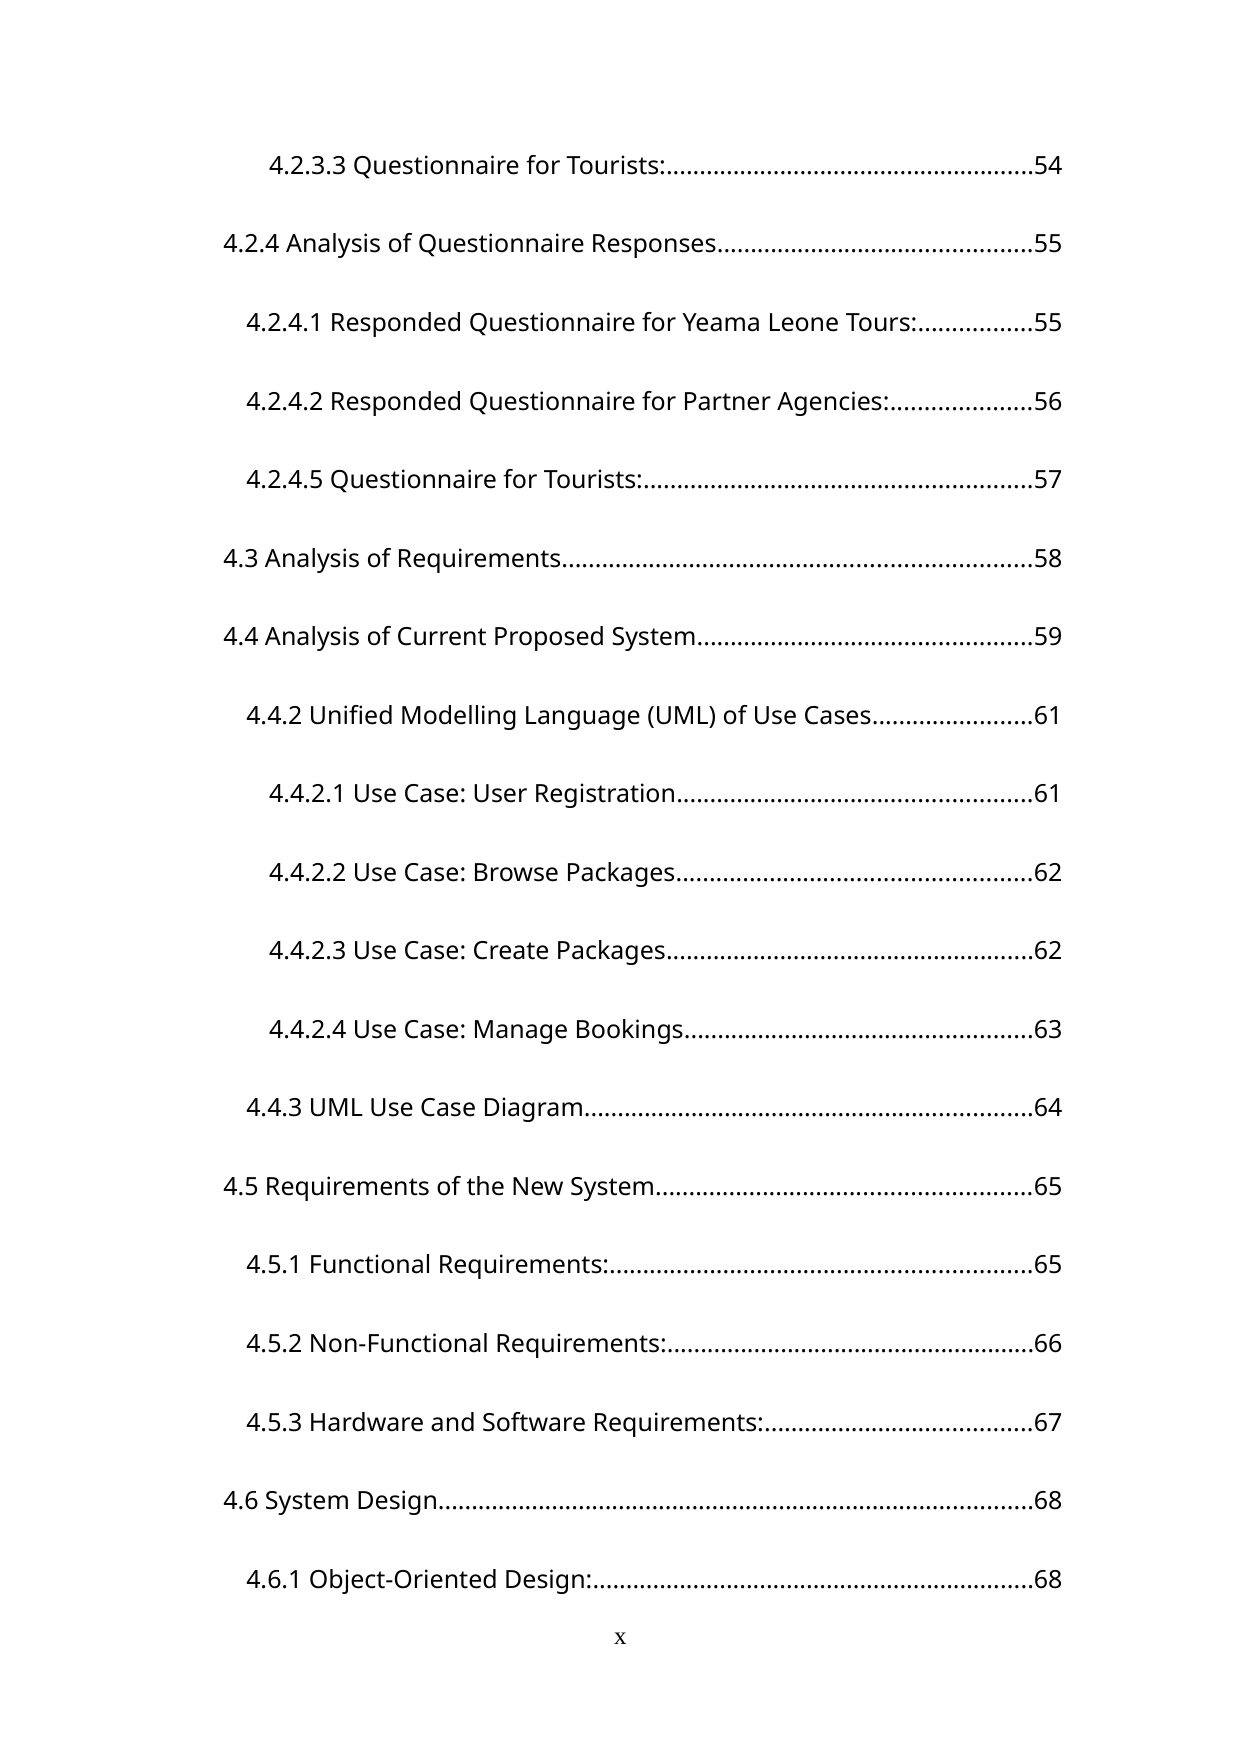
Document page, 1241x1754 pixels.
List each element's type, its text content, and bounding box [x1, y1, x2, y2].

text 4.5.1 Functional Requirements: 65 [246, 1247, 1063, 1281]
text 4.2.4.1 Responded Questionnaire for Yeama Leone Tours: 55 [246, 305, 1063, 339]
text 4.2.4 Analysis of Questionnaire Responses 55 [223, 226, 1063, 260]
text 4.2.4.5 Questionnaire for Tourists: 57 [246, 462, 1063, 496]
text 4.3 Analysis of Requirements 58 [223, 540, 1063, 574]
text 4.5 Requirements of the New System 65 [223, 1169, 1063, 1203]
text 4.2.3.3 Questionnaire for Tourists: 54 [269, 148, 1063, 182]
text 4.4.2.2 Use Case: Browse Packages 62 [269, 854, 1063, 888]
text 4.4.2.4 Use Case: Manage Bookings 63 [269, 1012, 1063, 1046]
text 4.6.1 Object-Oriented Design: 68 [246, 1561, 1063, 1595]
text 4.4.2 Unified Modelling Language (UML) of Use Cases 61 [246, 697, 1063, 731]
text 4.5.2 Non-Functional Requirements: 66 [246, 1326, 1063, 1360]
text 4.2.4.2 Responded Questionnaire for Partner Agencies: 56 [246, 383, 1063, 417]
text 4.4.2.3 Use Case: Create Packages 62 [269, 933, 1063, 967]
text 4.4.3 UML Use Case Diagram 64 [246, 1090, 1063, 1124]
text 4.4 Analysis of Current Proposed System 59 [223, 619, 1063, 653]
text 4.6 System Design 68 [223, 1483, 1063, 1517]
text 4.5.3 Hardware and Software Requirements: 67 [246, 1404, 1063, 1438]
text 4.4.2.1 Use Case: User Registration 61 [269, 776, 1063, 810]
